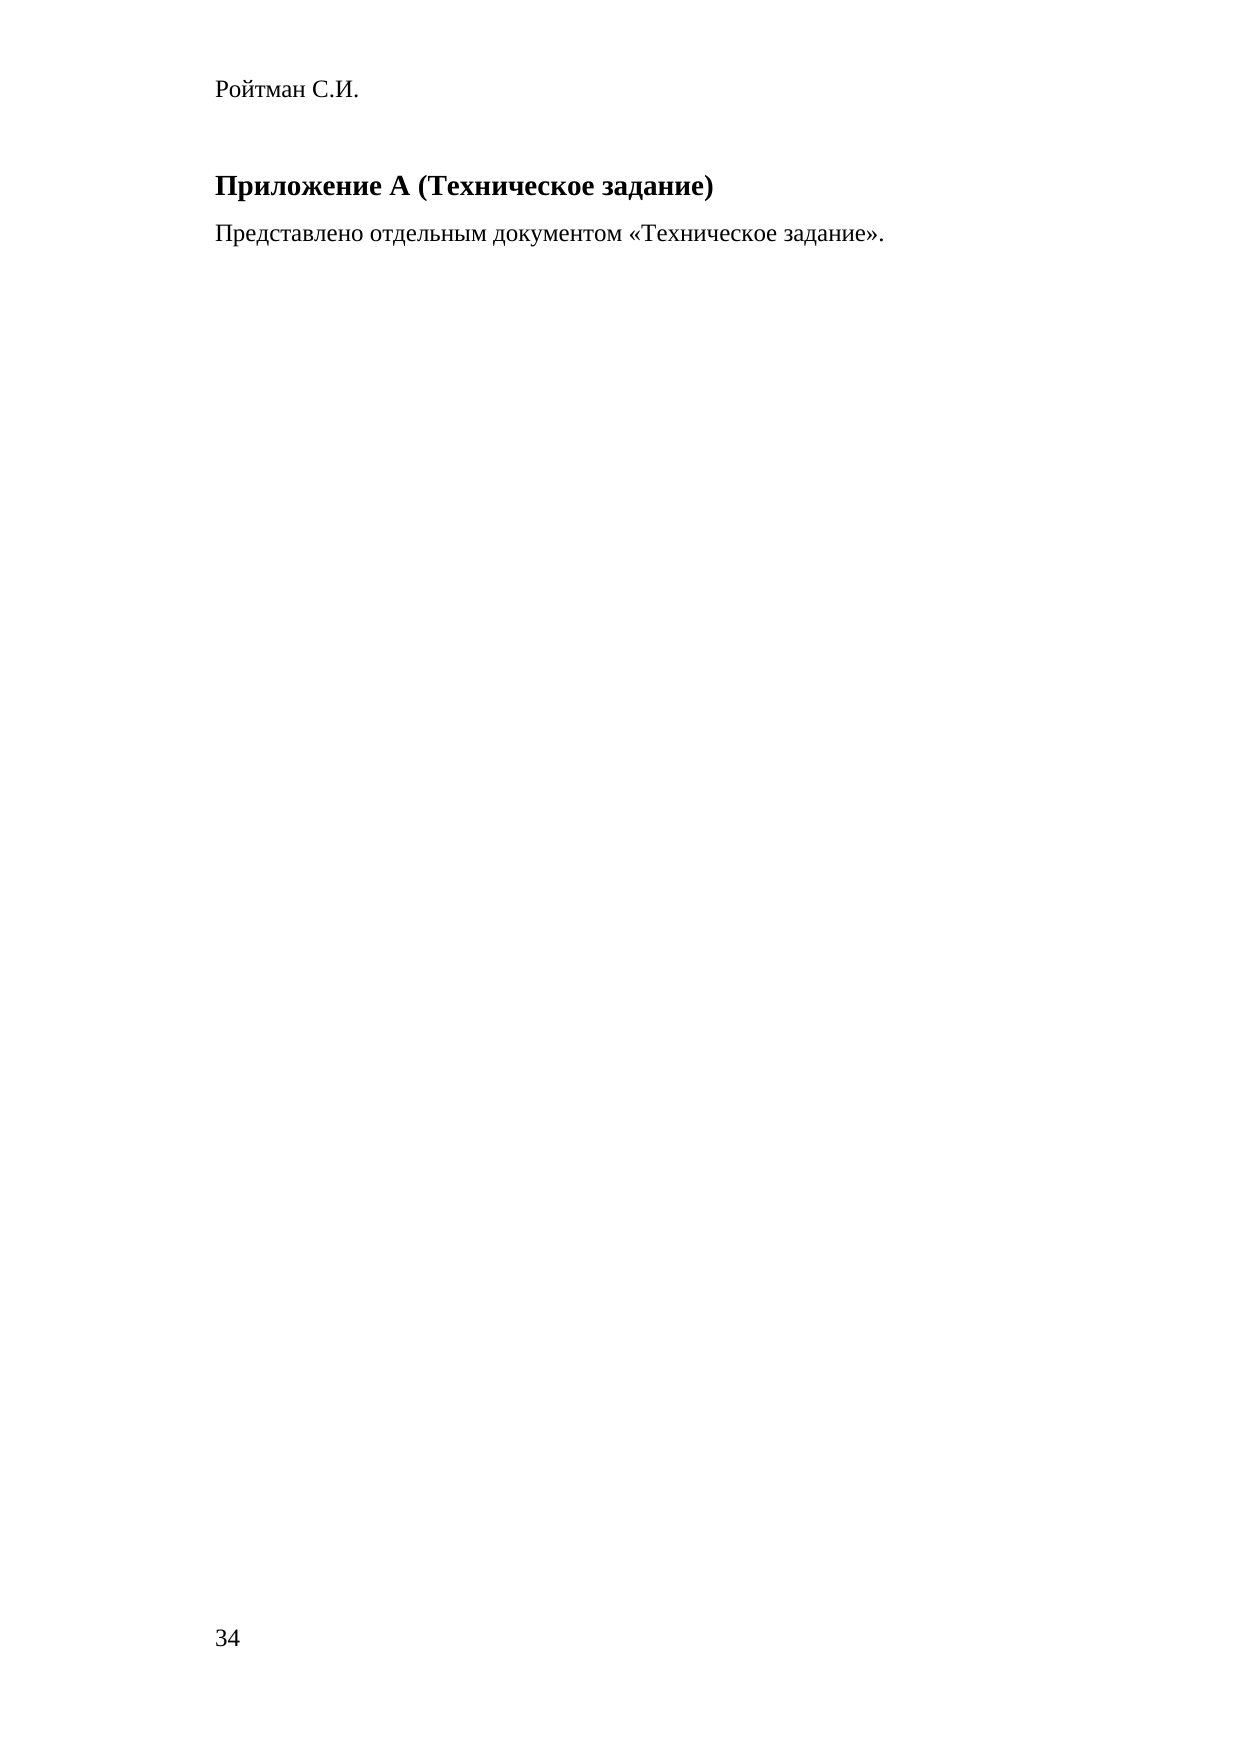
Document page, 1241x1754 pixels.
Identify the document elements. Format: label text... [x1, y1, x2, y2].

subtitle Приложение А (Техническое задание) [177, 168, 1152, 202]
text Представлено отдельным документом «Техническое задание». [177, 218, 1152, 247]
